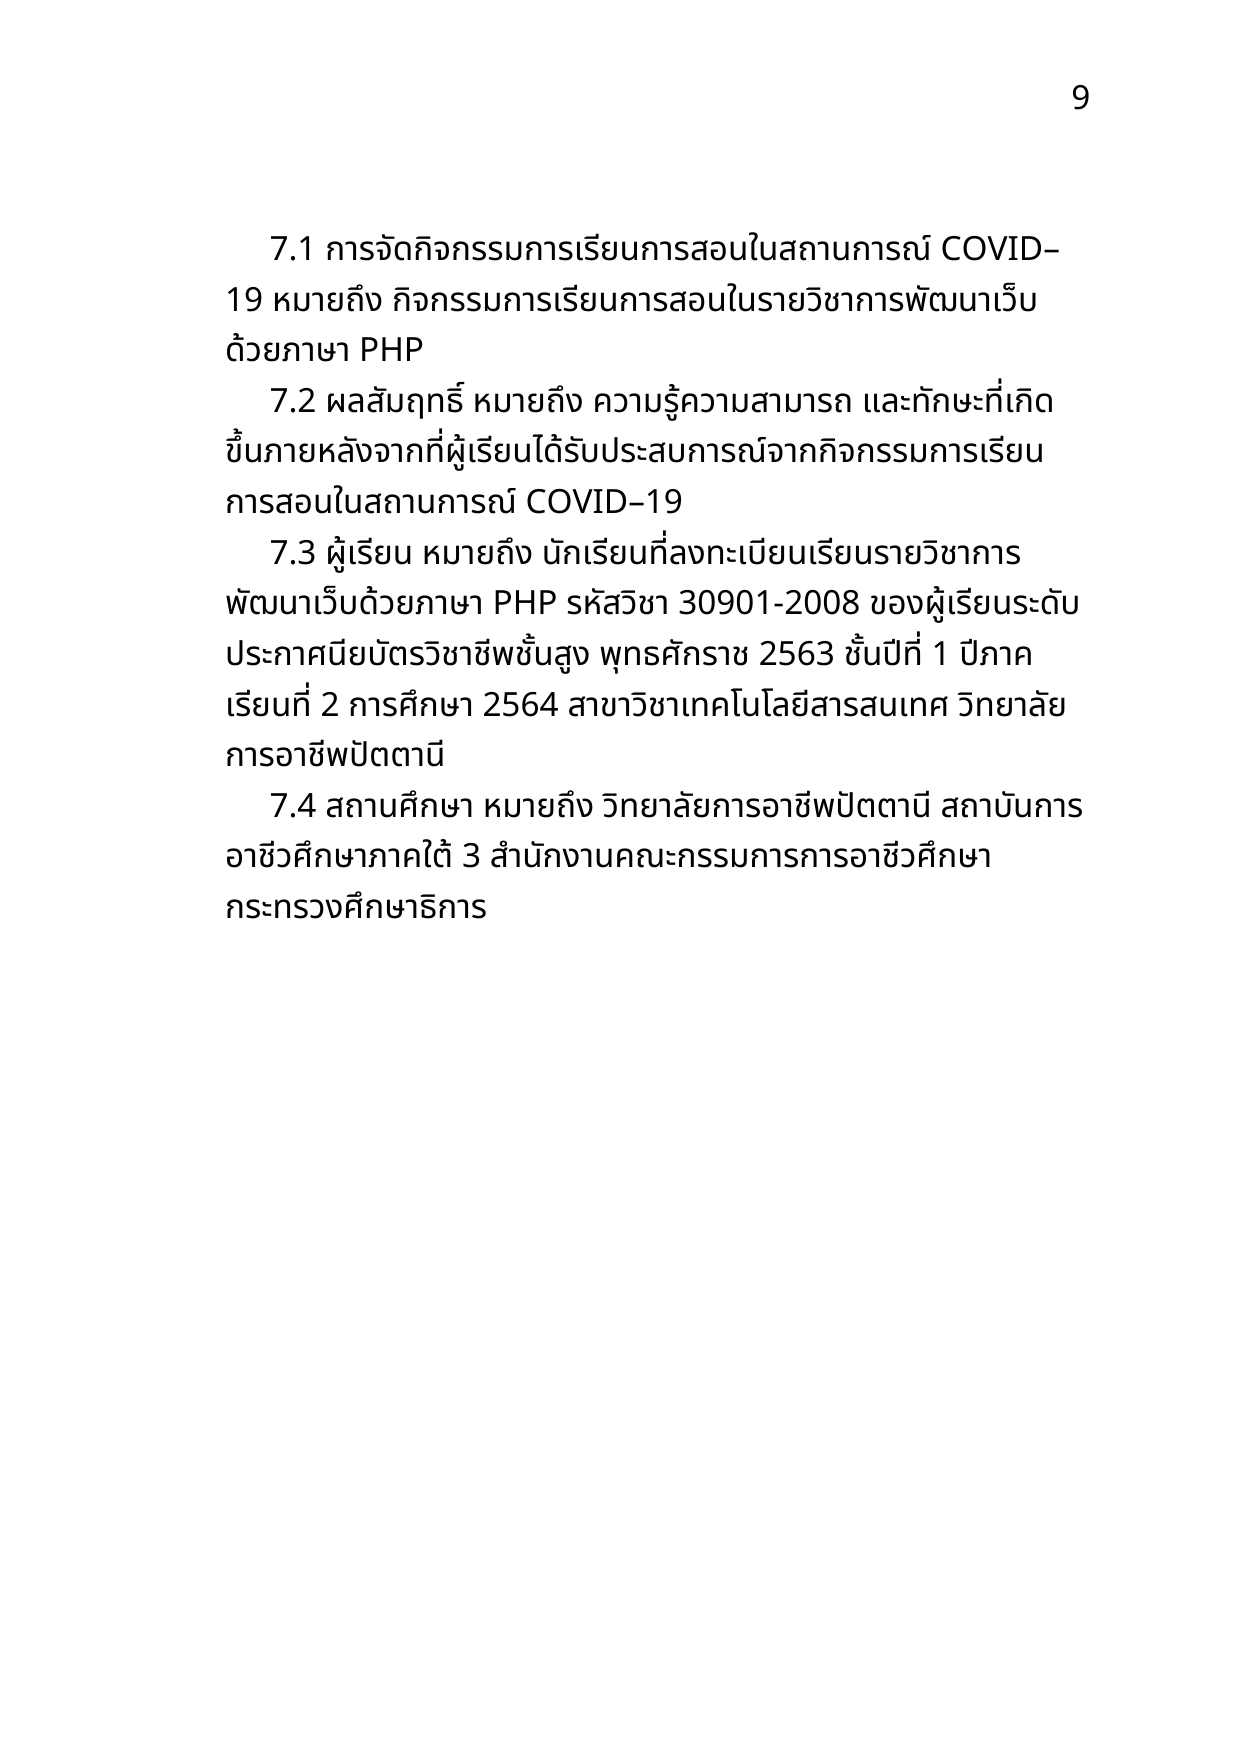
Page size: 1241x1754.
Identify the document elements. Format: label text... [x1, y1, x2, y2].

text 7.4 สถานศึกษา หมายถึง วิทยาลัยการอาชีพปัตตานี สถาบันการอาชีวศึกษาภาคใต้ 3 สำนักงานคณะกรรมการการอาชีวศึกษา กระทรวงศึกษาธิการ [225, 781, 1090, 933]
text 7.1 การจัดกิจกรรมการเรียนการสอนในสถานการณ์ COVID–19 หมายถึง กิจกรรมการเรียนการสอนในรายวิชาการพัฒนาเว็บด้วยภาษา PHP [225, 225, 1090, 377]
text 7.2 ผลสัมฤทธิ์ หมายถึง ความรู้ความสามารถ และทักษะที่เกิดขึ้นภายหลังจากที่ผู้เรียนได้รับประสบการณ์จากกิจกรรมการเรียนการสอนในสถานการณ์ COVID–19 [225, 377, 1090, 528]
text 7.3 ผู้เรียน หมายถึง นักเรียนที่ลงทะเบียนเรียนรายวิชาการพัฒนาเว็บด้วยภาษา PHP รหัสวิชา 30901-2008 ของผู้เรียนระดับประกาศนียบัตรวิชาชีพชั้นสูง พุทธศักราช 2563 ชั้นปีที่ 1 ปีภาคเรียนที่ 2 การศึกษา 2564 สาขาวิชาเทคโนโลยีสารสนเทศ วิทยาลัยการอาชีพปัตตานี [225, 528, 1090, 781]
